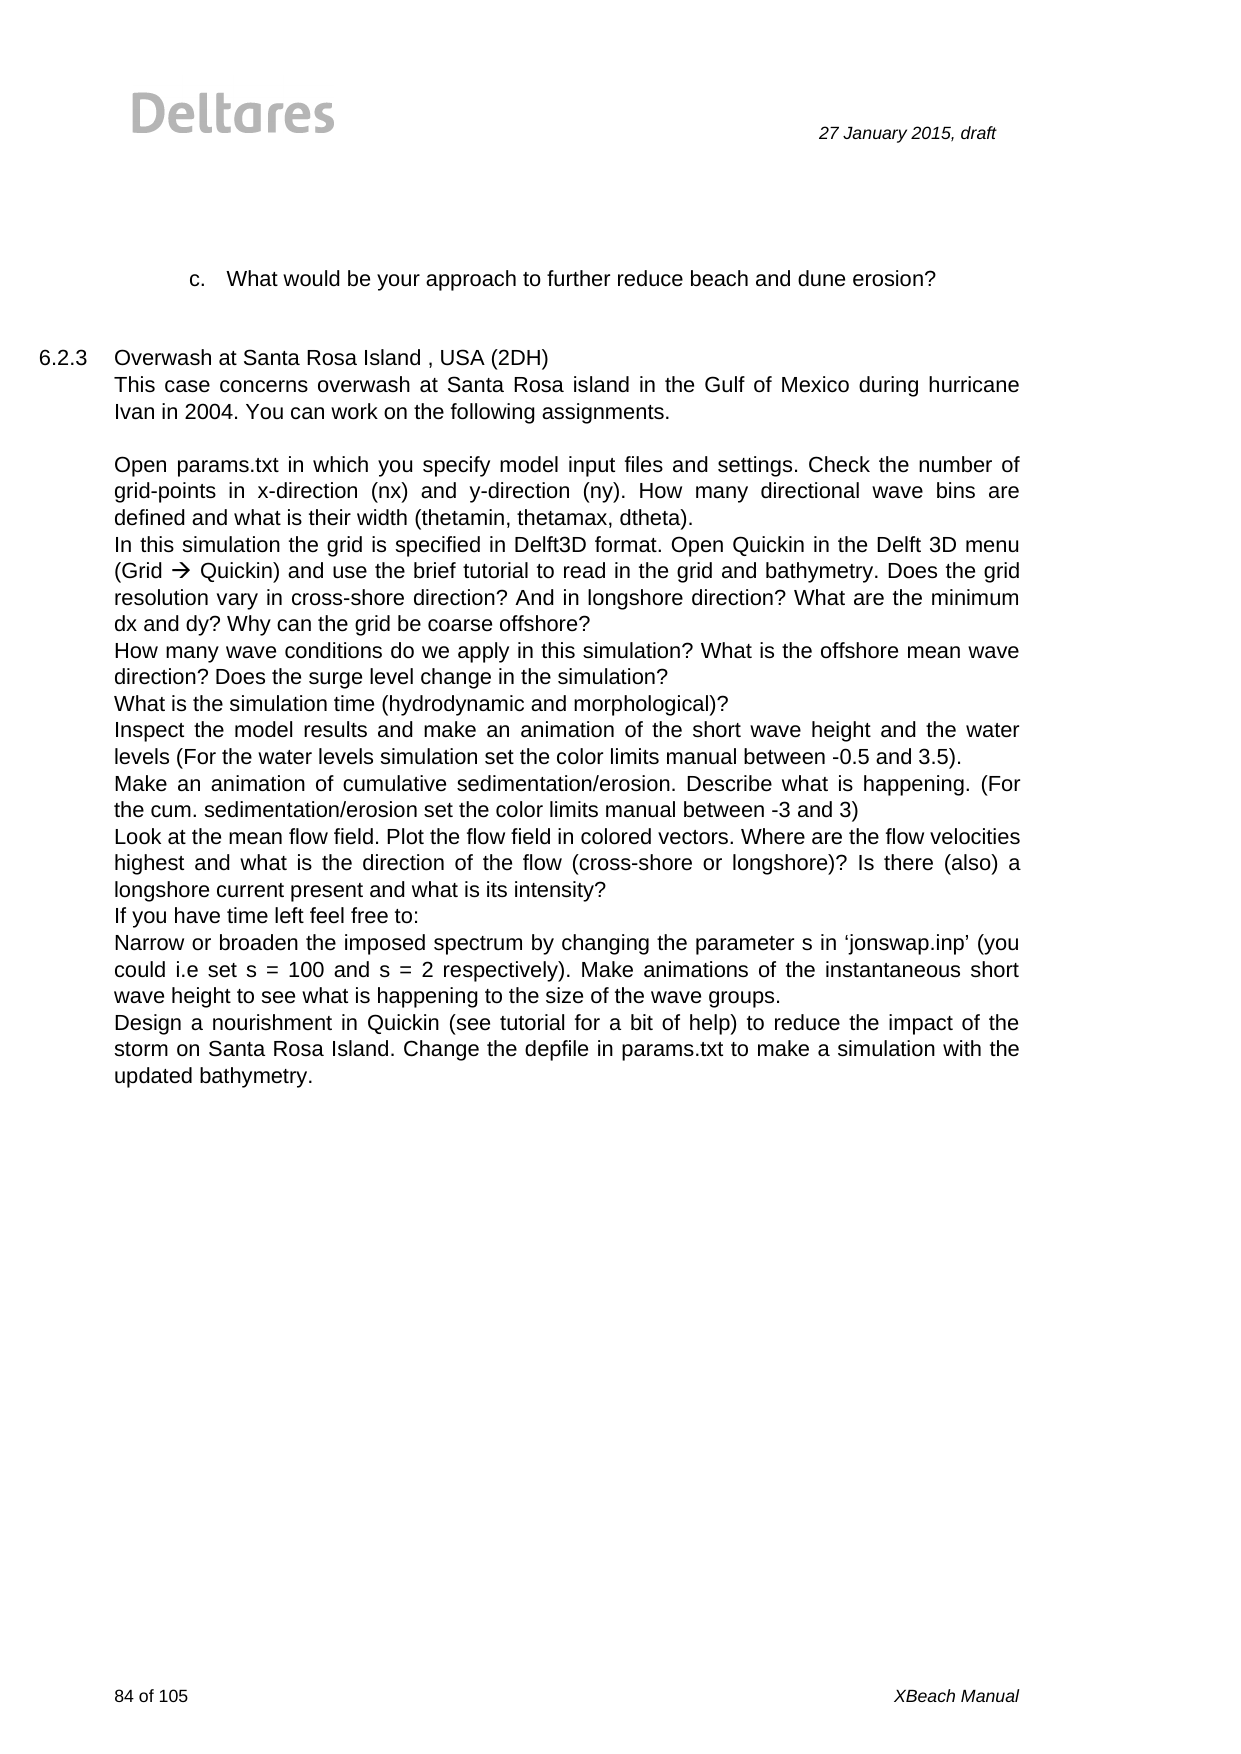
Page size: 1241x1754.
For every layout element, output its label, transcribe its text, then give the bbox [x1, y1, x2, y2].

text Design a nourishment in Quickin (see tutorial for a bit of help) to reduce the impact of the storm on Santa Rosa Island. Change the depfile in params.txt to make a simulation with the updated bathymetry. [114, 1008, 1022, 1088]
text How many wave conditions do we apply in this simulation? What is the offshore mean wave direction? Does the surge level change in the simulation? [114, 636, 1022, 689]
text This case concerns overwash at Santa Rosa island in the Gulf of Mexico during hurricane Ivan in 2004. You can work on the following assignments. [114, 371, 1022, 424]
list What would be your approach to further reduce beach and dune erosion? [189, 266, 1022, 291]
text If you have time left feel free to: [114, 902, 1022, 928]
text Look at the mean flow field. Plot the flow field in colored vectors. Where are the flow velocities highest and what is the direction of the flow (cross-shore or longshore)? Is there (also) a longshore current present and what is its intensity? [114, 822, 1022, 902]
text What is the simulation time (hydrodynamic and morphological)? [114, 689, 1022, 716]
picture [132, 75, 334, 133]
text Open params.txt in which you specify model input files and settings. Check the number of grid-points in x-direction (nx) and y-direction (ny). How many directional wave bins are defined and what is their width (thetamin, thetamax, dtheta). [114, 450, 1022, 530]
text In this simulation the grid is specified in Delft3D format. Open Quickin in the Delft 3D menu (Grid Quickin) and use the brief tutorial to read in the grid and bathymetry. Does the grid resolution vary in cross-shore direction? And in longshore direction? What are the minimum dx and dy? Why can the grid be coarse offshore? [114, 530, 1022, 636]
text Inspect the model results and make an animation of the short wave height and the water levels (For the water levels simulation set the color limits manual between -0.5 and 3.5). [114, 716, 1022, 769]
text Narrow or broaden the imposed spectrum by changing the parameter s in ‘jonswap.inp’ (you could i.e set s = 100 and s = 2 respectively). Make animations of the instantaneous short wave height to see what is happening to the size of the wave groups. [114, 928, 1022, 1008]
text Make an animation of cumulative sedimentation/erosion. Describe what is happening. (For the cum. sedimentation/erosion set the color limits manual between -3 and 3) [114, 769, 1022, 822]
subtitle Overwash at Santa Rosa Island , USA (2DH) [87, 344, 1022, 371]
